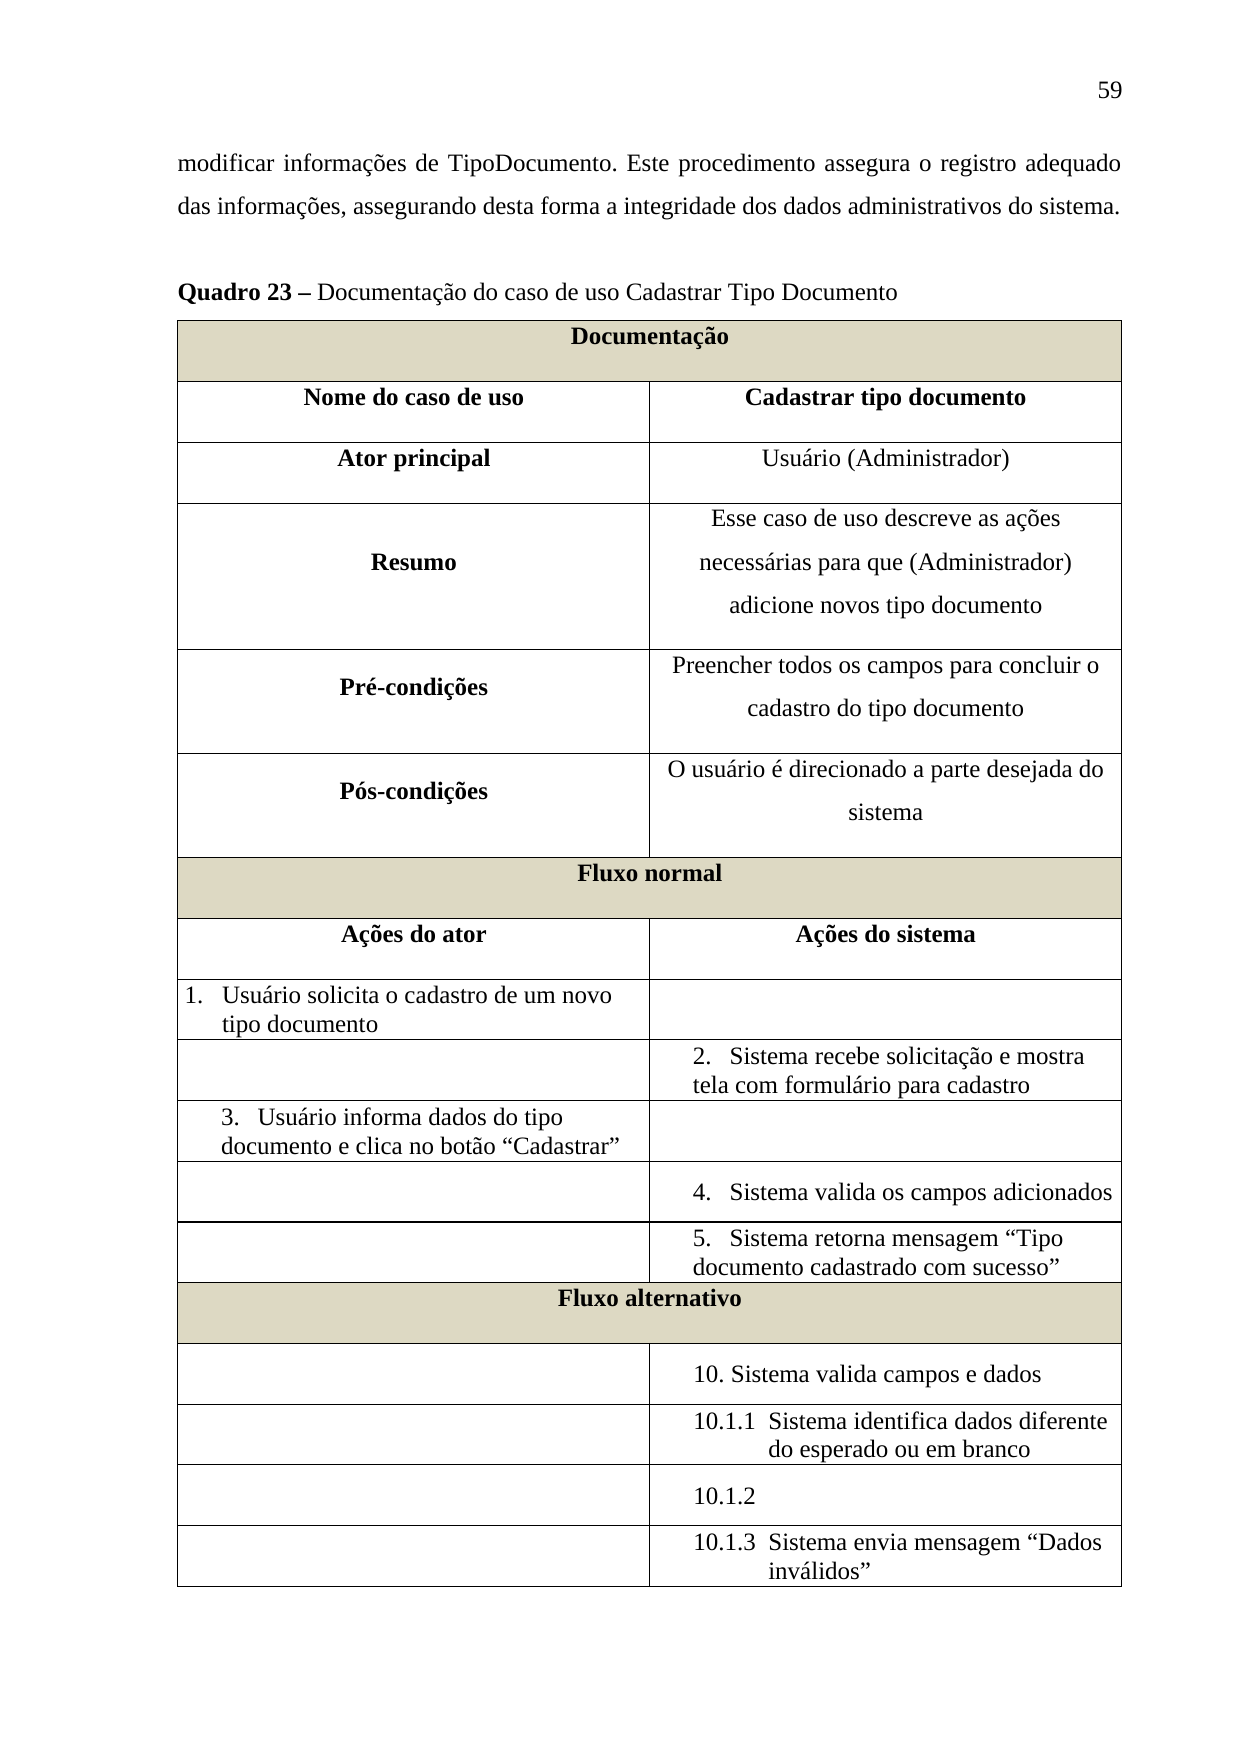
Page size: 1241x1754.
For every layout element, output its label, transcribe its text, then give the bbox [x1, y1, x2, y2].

table_cell Ator principal [178, 443, 649, 502]
table_cell Sistema recebe solicitação e mostra tela com formulário para cadastro [650, 1040, 1121, 1100]
table_cell Sistema identifica dados diferente do esperado ou em branco [650, 1405, 1121, 1464]
table_cell Sistema envia mensagem “Dados inválidos” [650, 1526, 1121, 1586]
table_cell O usuário é direcionado a parte desejada do sistema [650, 754, 1121, 857]
table_cell Pré-condições [178, 650, 649, 753]
table_cell Nome do caso de uso [178, 382, 649, 442]
table_cell [178, 1465, 649, 1525]
table_cell [178, 1526, 649, 1586]
table_cell Sistema retorna mensagem “Tipo documento cadastrado com sucesso” [650, 1223, 1121, 1282]
table_cell [178, 1040, 649, 1100]
table_cell Ações do sistema [650, 919, 1121, 978]
table_cell Fluxo normal [178, 858, 1121, 918]
table_cell [178, 1405, 649, 1464]
table_cell Resumo [178, 504, 649, 649]
table_cell [650, 980, 1121, 1039]
table_cell Preencher todos os campos para concluir o cadastro do tipo documento [650, 650, 1121, 753]
text Quadro 23 – Documentação do caso de uso Cadastrar Tipo Documento [177, 277, 1122, 306]
table_cell [178, 1344, 649, 1404]
table_cell Usuário solicita o cadastro de um novo tipo documento [178, 980, 649, 1039]
table_cell [650, 1465, 1121, 1525]
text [177, 148, 1122, 219]
table_cell Sistema valida campos e dados [650, 1344, 1121, 1404]
table_cell Pós-condições [178, 754, 649, 857]
table_cell Ações do ator [178, 919, 649, 978]
table_cell Usuário informa dados do tipo documento e clica no botão “Cadastrar” [178, 1101, 649, 1161]
table_cell [650, 1101, 1121, 1161]
table_cell Esse caso de uso descreve as ações necessárias para que (Administrador) adicione novos tipo documento [650, 504, 1121, 649]
table_cell Sistema valida os campos adicionados [650, 1162, 1121, 1221]
table_cell Fluxo alternativo [178, 1283, 1121, 1343]
table_cell Usuário (Administrador) [650, 443, 1121, 502]
table_cell [178, 1162, 649, 1221]
table_header Documentação [178, 321, 1121, 381]
table_cell [178, 1223, 649, 1282]
table_cell Cadastrar tipo documento [650, 382, 1121, 442]
